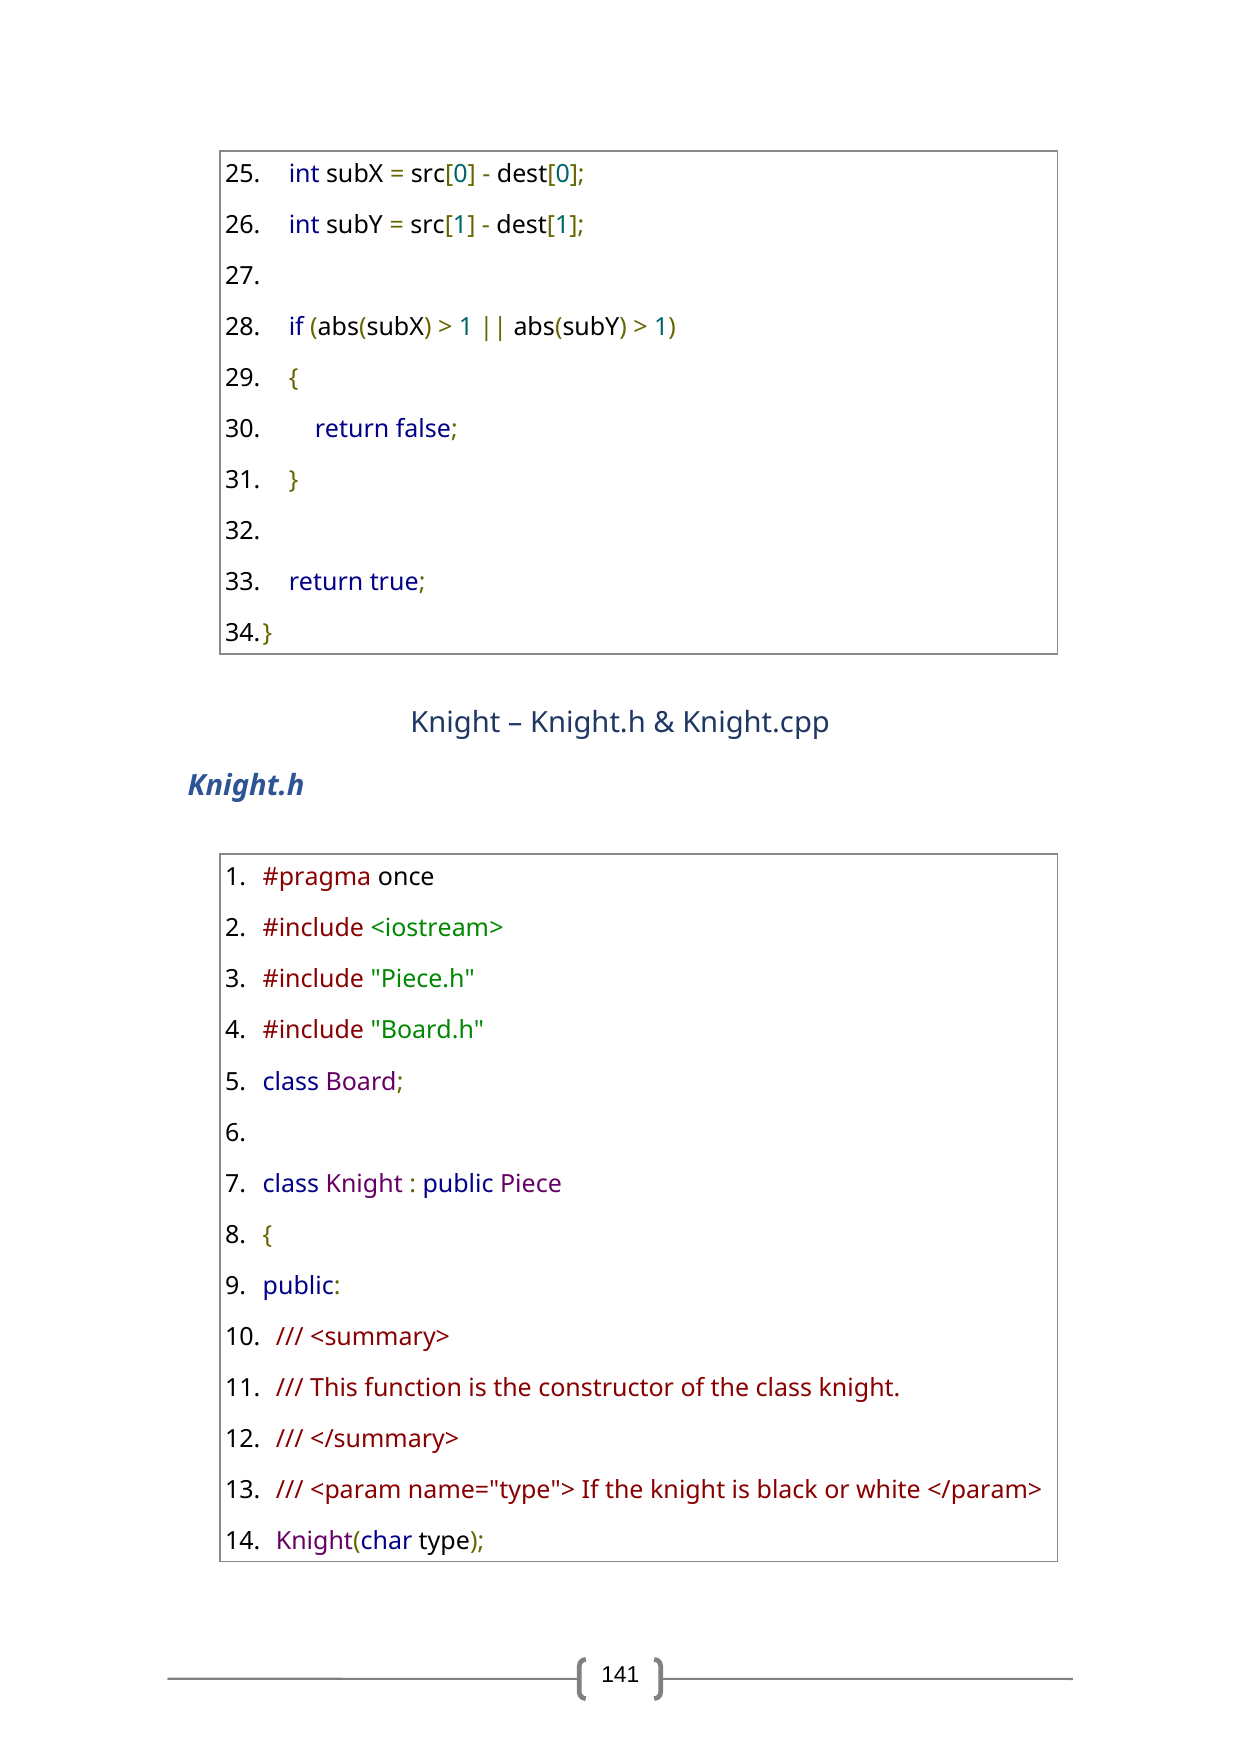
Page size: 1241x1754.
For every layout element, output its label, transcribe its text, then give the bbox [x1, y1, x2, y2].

list #include <iostream> [221, 904, 1057, 944]
subtitle Knight – Knight.h & Knight.cpp [187, 701, 1053, 741]
list return true; [221, 558, 1057, 598]
list #include "Piece.h" [221, 955, 1057, 995]
subtitle Knight.h [187, 765, 1053, 804]
list int subY = src[1] - dest[1]; [221, 201, 1057, 241]
list #include "Board.h" [221, 1006, 1057, 1046]
list /// <param name="type"> If the knight is black or white </param> [221, 1466, 1057, 1506]
list { [221, 354, 1057, 394]
list return false; [221, 405, 1057, 445]
list public: [221, 1262, 1057, 1301]
list class Knight : public Piece [221, 1159, 1057, 1199]
list /// <summary> [221, 1313, 1057, 1352]
list #pragma once [221, 855, 1057, 893]
list /// </summary> [221, 1415, 1057, 1454]
list } [221, 456, 1057, 496]
list if (abs(subX) > 1 || abs(subY) > 1) [221, 303, 1057, 343]
list Knight(char type); [221, 1517, 1057, 1561]
list { [221, 1211, 1057, 1250]
list int subX = src[0] - dest[0]; [221, 152, 1057, 190]
list } [221, 609, 1057, 653]
list class Board; [221, 1057, 1057, 1097]
list /// This function is the constructor of the class knight. [221, 1364, 1057, 1403]
